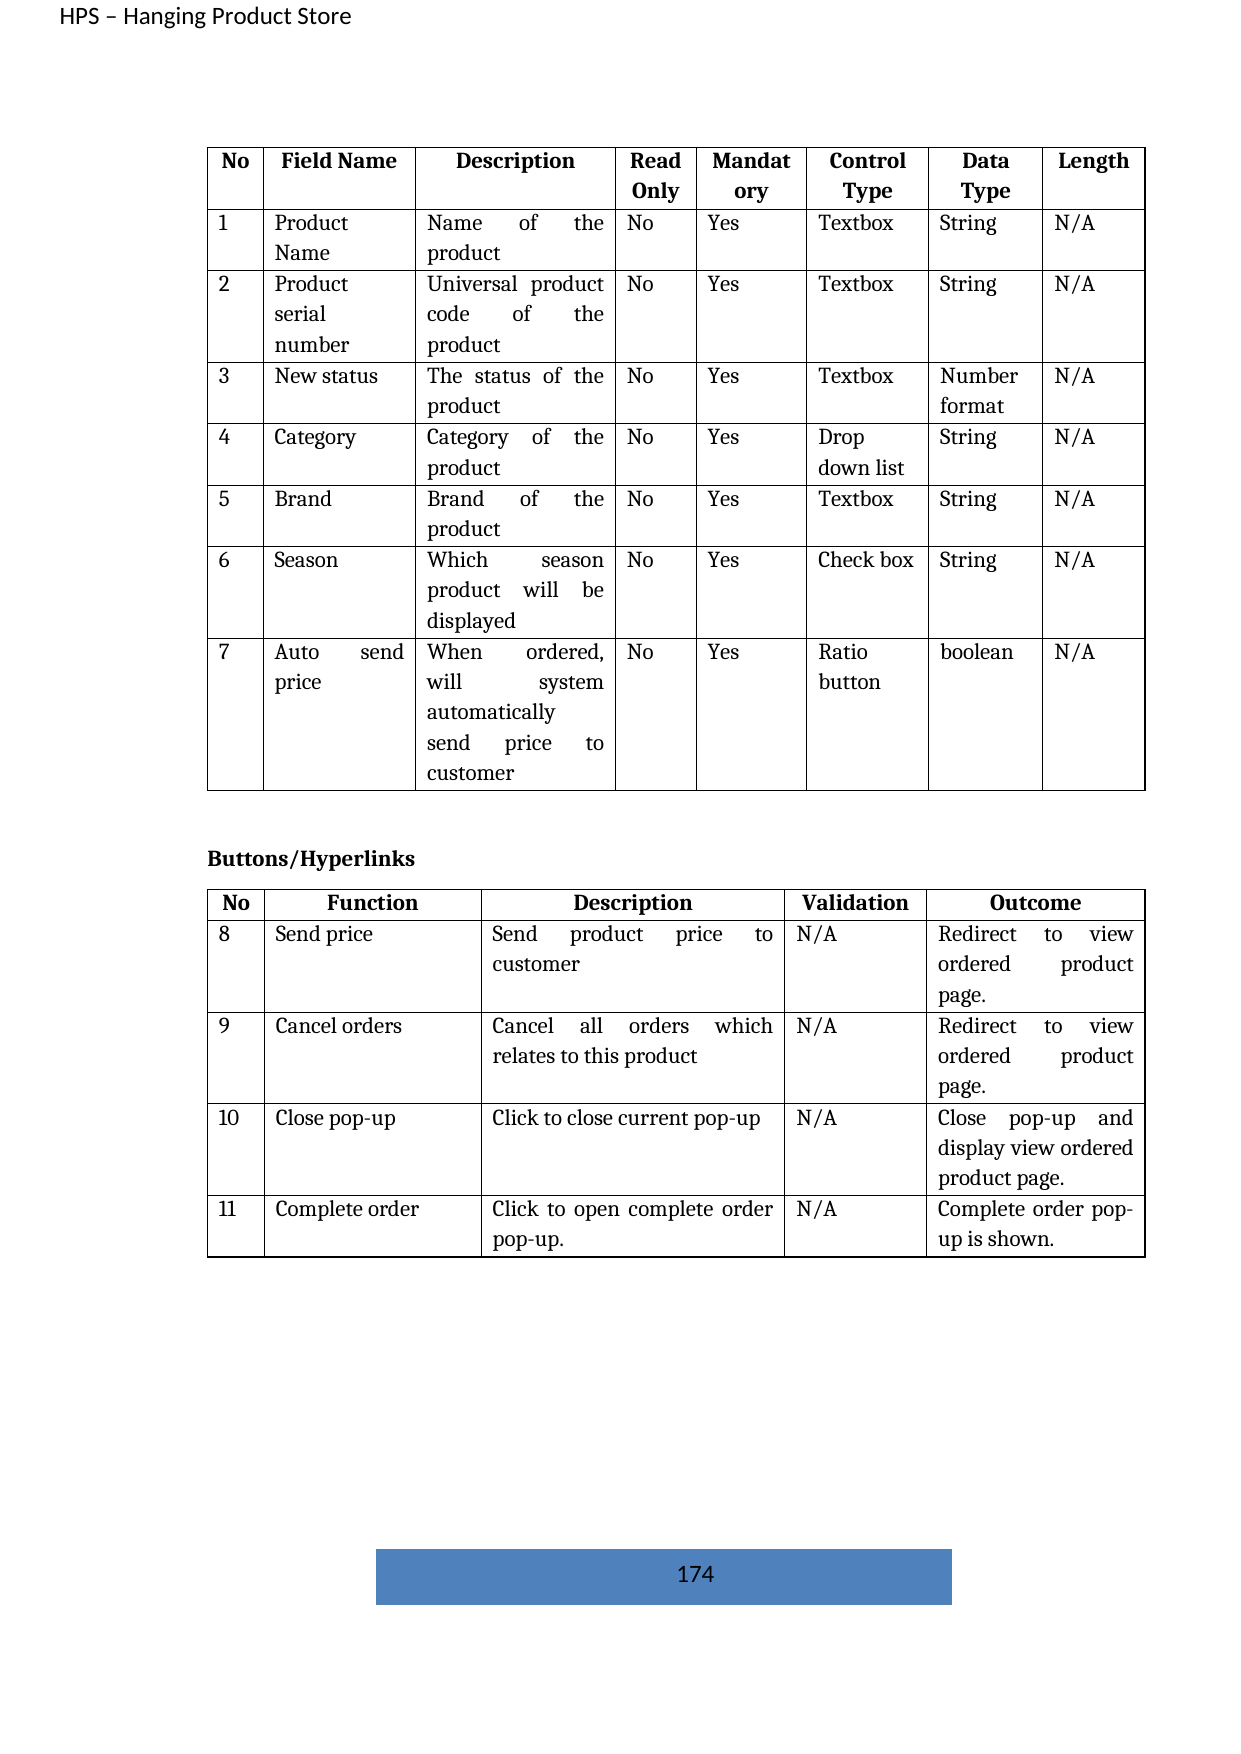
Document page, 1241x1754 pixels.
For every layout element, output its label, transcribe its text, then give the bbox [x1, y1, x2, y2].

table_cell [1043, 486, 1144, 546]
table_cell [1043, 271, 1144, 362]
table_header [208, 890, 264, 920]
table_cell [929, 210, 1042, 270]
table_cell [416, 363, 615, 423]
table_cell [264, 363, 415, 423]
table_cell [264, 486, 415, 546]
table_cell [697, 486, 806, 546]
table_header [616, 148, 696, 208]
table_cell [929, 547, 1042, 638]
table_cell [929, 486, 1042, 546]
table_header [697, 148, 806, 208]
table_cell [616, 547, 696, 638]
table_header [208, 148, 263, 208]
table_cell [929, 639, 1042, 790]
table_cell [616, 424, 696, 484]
text Buttons/Hyperlinks [207, 846, 1122, 872]
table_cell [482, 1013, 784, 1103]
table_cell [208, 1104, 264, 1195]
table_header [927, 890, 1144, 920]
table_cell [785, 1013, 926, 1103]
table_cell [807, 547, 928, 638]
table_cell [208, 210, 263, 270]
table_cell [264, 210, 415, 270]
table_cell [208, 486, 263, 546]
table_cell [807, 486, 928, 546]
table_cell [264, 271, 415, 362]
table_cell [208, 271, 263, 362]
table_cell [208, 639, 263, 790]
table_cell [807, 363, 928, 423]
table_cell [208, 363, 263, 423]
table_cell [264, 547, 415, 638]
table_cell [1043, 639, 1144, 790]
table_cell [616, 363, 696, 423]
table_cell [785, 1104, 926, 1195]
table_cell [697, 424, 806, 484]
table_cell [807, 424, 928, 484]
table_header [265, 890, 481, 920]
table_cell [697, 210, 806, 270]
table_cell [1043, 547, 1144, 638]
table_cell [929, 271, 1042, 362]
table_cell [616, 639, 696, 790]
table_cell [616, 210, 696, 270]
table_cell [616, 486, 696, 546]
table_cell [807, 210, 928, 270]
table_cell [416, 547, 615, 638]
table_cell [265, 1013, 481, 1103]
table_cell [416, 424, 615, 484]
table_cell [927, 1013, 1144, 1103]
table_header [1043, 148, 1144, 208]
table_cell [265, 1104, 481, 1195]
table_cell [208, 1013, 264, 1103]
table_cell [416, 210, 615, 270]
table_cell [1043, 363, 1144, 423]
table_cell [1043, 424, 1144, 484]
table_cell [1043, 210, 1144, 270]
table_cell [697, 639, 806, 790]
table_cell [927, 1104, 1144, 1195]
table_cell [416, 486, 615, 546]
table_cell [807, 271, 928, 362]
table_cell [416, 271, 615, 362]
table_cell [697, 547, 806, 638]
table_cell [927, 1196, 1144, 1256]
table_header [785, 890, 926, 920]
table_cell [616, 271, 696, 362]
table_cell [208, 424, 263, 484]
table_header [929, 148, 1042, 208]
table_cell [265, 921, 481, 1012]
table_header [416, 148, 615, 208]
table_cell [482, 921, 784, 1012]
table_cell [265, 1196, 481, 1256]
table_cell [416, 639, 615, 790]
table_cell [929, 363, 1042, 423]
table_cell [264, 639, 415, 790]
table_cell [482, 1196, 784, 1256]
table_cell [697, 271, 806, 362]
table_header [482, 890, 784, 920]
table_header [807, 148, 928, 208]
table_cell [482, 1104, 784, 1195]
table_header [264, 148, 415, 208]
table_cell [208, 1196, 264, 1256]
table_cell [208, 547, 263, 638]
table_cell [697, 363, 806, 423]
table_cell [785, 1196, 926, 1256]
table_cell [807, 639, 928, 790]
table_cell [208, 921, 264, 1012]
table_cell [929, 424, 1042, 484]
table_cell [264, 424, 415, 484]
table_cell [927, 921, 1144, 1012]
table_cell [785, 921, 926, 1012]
